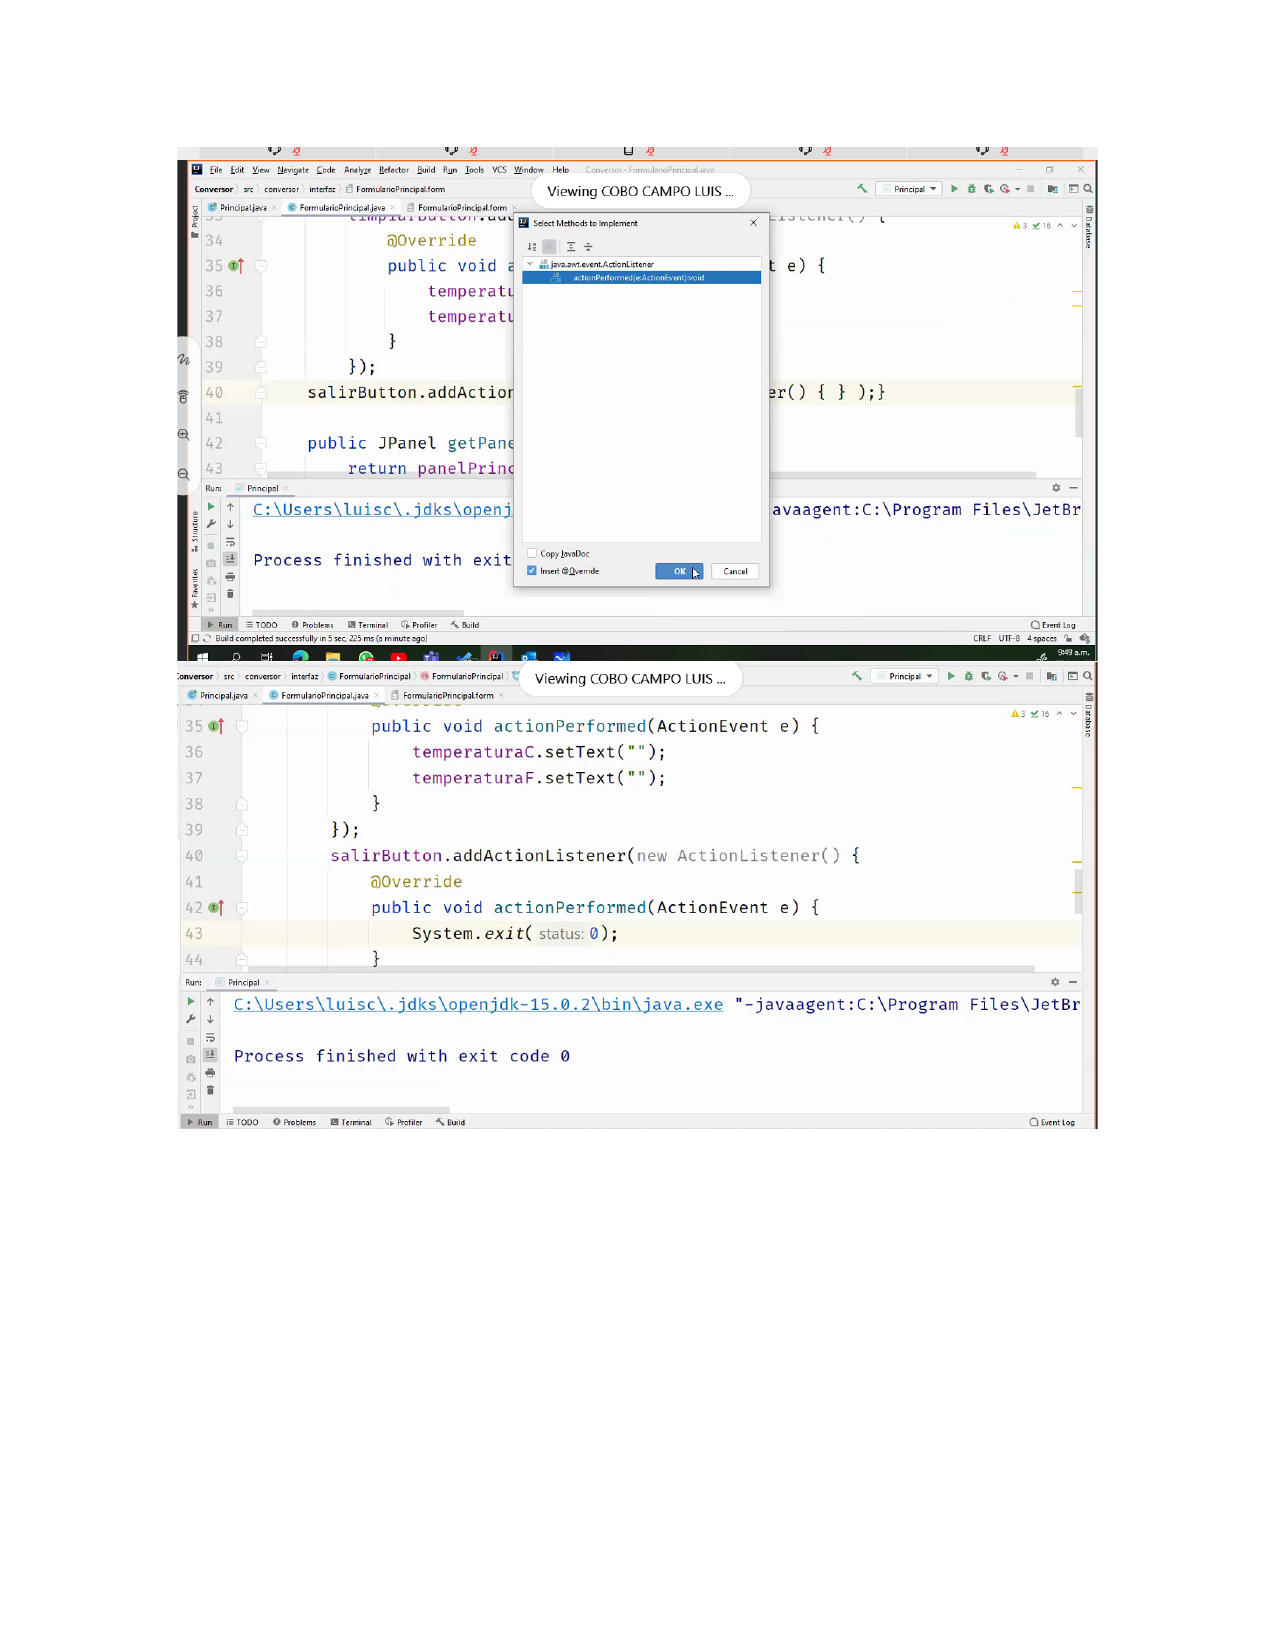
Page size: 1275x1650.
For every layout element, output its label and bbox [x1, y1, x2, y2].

picture [177, 147, 1098, 661]
picture [177, 662, 1098, 1129]
